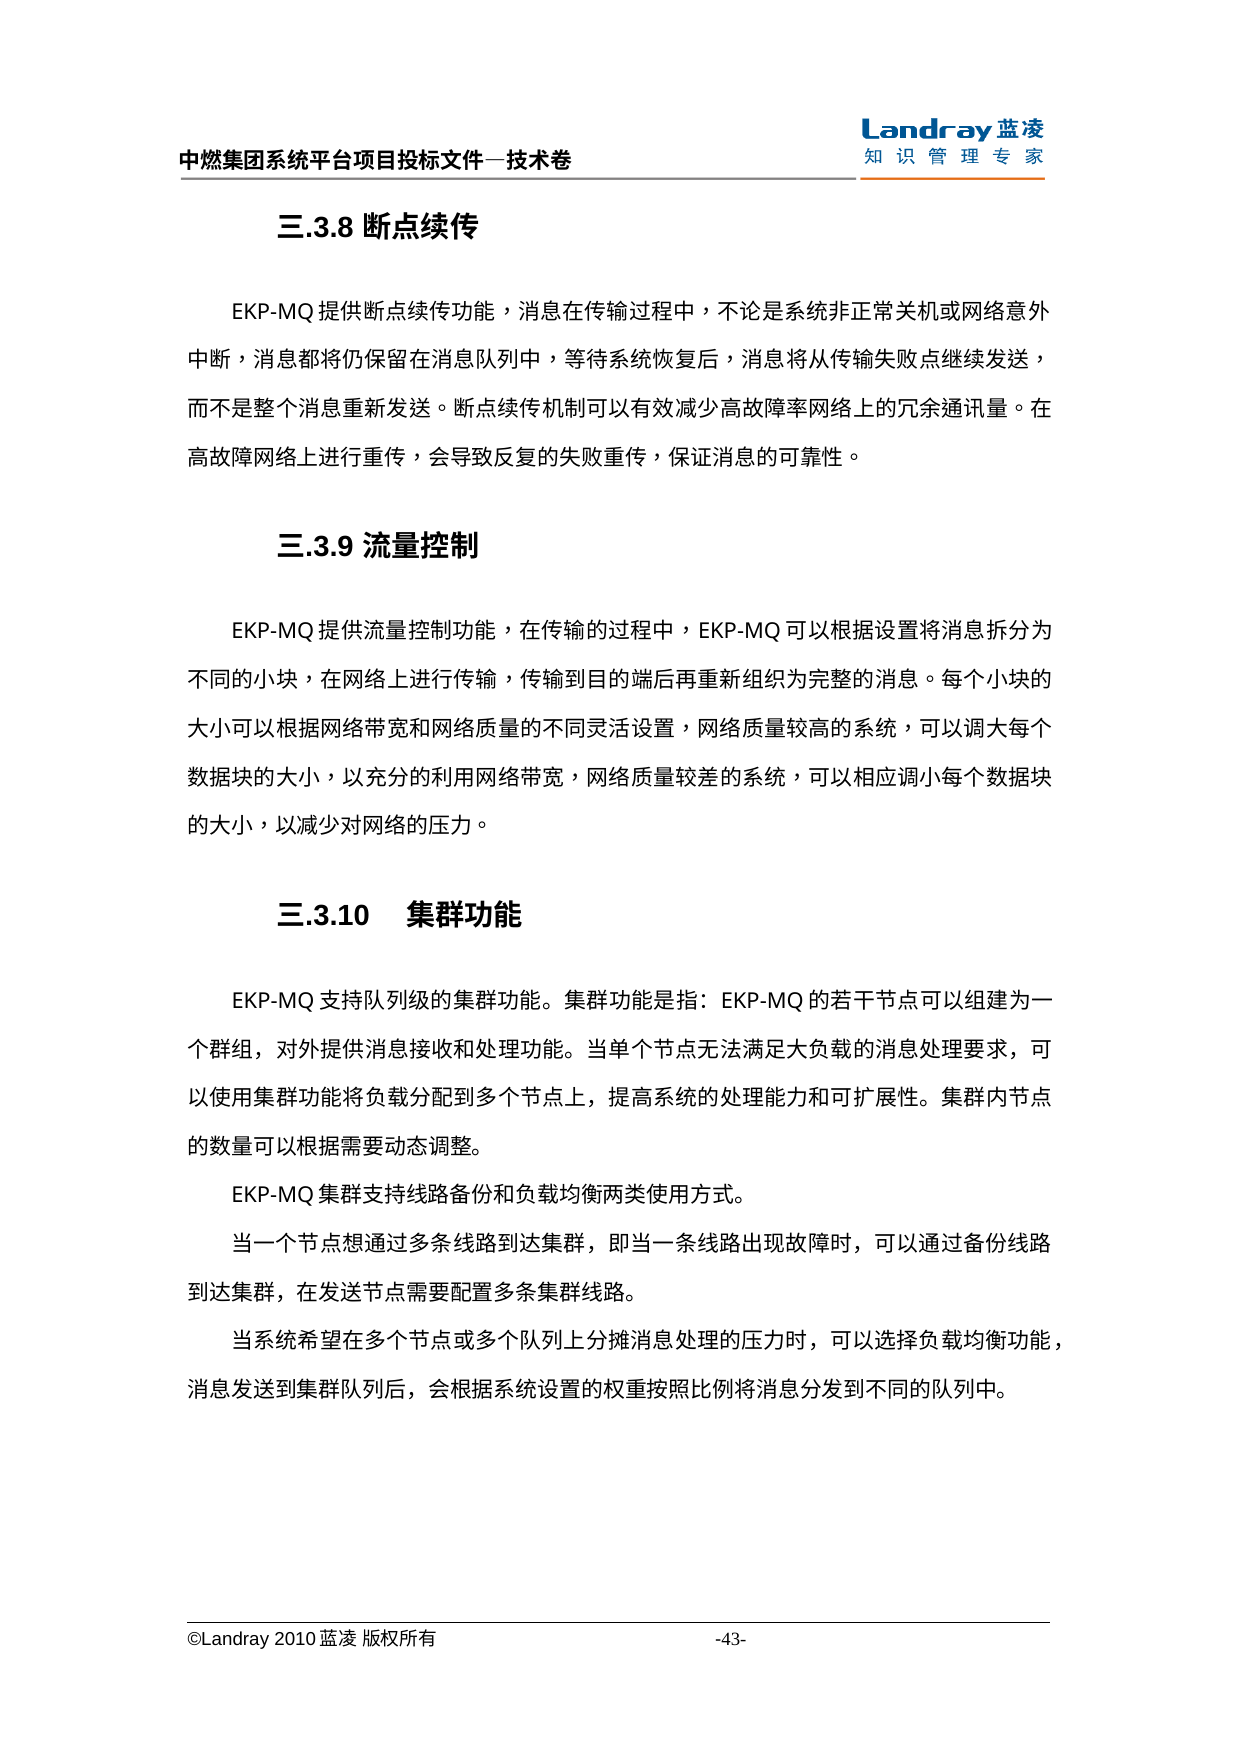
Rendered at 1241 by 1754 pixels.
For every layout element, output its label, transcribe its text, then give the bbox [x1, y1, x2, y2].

text EKP-MQ提供断点续传功能，消息在传输过程中，不论是系统非正常关机或网络意外中断，消息都将仍保留在消息队列中，等待系统恢复后，消息将从传输失败点继续发送，而不是整个消息重新发送。断点续传机制可以有效减少高故障率网络上的冗余通讯量。在高故障网络上进行重传，会导致反复的失败重传，保证消息的可靠性。 [187, 294, 1053, 473]
text EKP-MQ提供流量控制功能，在传输的过程中，EKP-MQ可以根据设置将消息拆分为不同的小块，在网络上进行传输，传输到目的端后再重新组织为完整的消息。每个小块的大小可以根据网络带宽和网络质量的不同灵活设置，网络质量较高的系统，可以调大每个数据块的大小，以充分的利用网络带宽，网络质量较差的系统，可以相应调小每个数据块的大小，以减少对网络的压力。 [187, 614, 1053, 841]
text 当系统希望在多个节点或多个队列上分摊消息处理的压力时，可以选择负载均衡功能，消息发送到集群队列后，会根据系统设置的权重按照比例将消息分发到不同的队列中。 [187, 1322, 1053, 1404]
subtitle 流量控制 [276, 513, 1053, 578]
subtitle 断点续传 [276, 193, 1053, 258]
text EKP-MQ支持队列级的集群功能。集群功能是指：EKP-MQ的若干节点可以组建为一个群组，对外提供消息接收和处理功能。当单个节点无法满足大负载的消息处理要求，可以使用集群功能将负载分配到多个节点上，提高系统的处理能力和可扩展性。集群内节点的数量可以根据需要动态调整。 [187, 982, 1053, 1161]
text 当一个节点想通过多条线路到达集群，即当一条线路出现故障时，可以通过备份线路到达集群，在发送节点需要配置多条集群线路。 [187, 1225, 1053, 1307]
picture [180, 118, 1045, 180]
text EKP-MQ集群支持线路备份和负载均衡两类使用方式。 [187, 1177, 1053, 1209]
subtitle 集群功能 [276, 881, 1053, 946]
